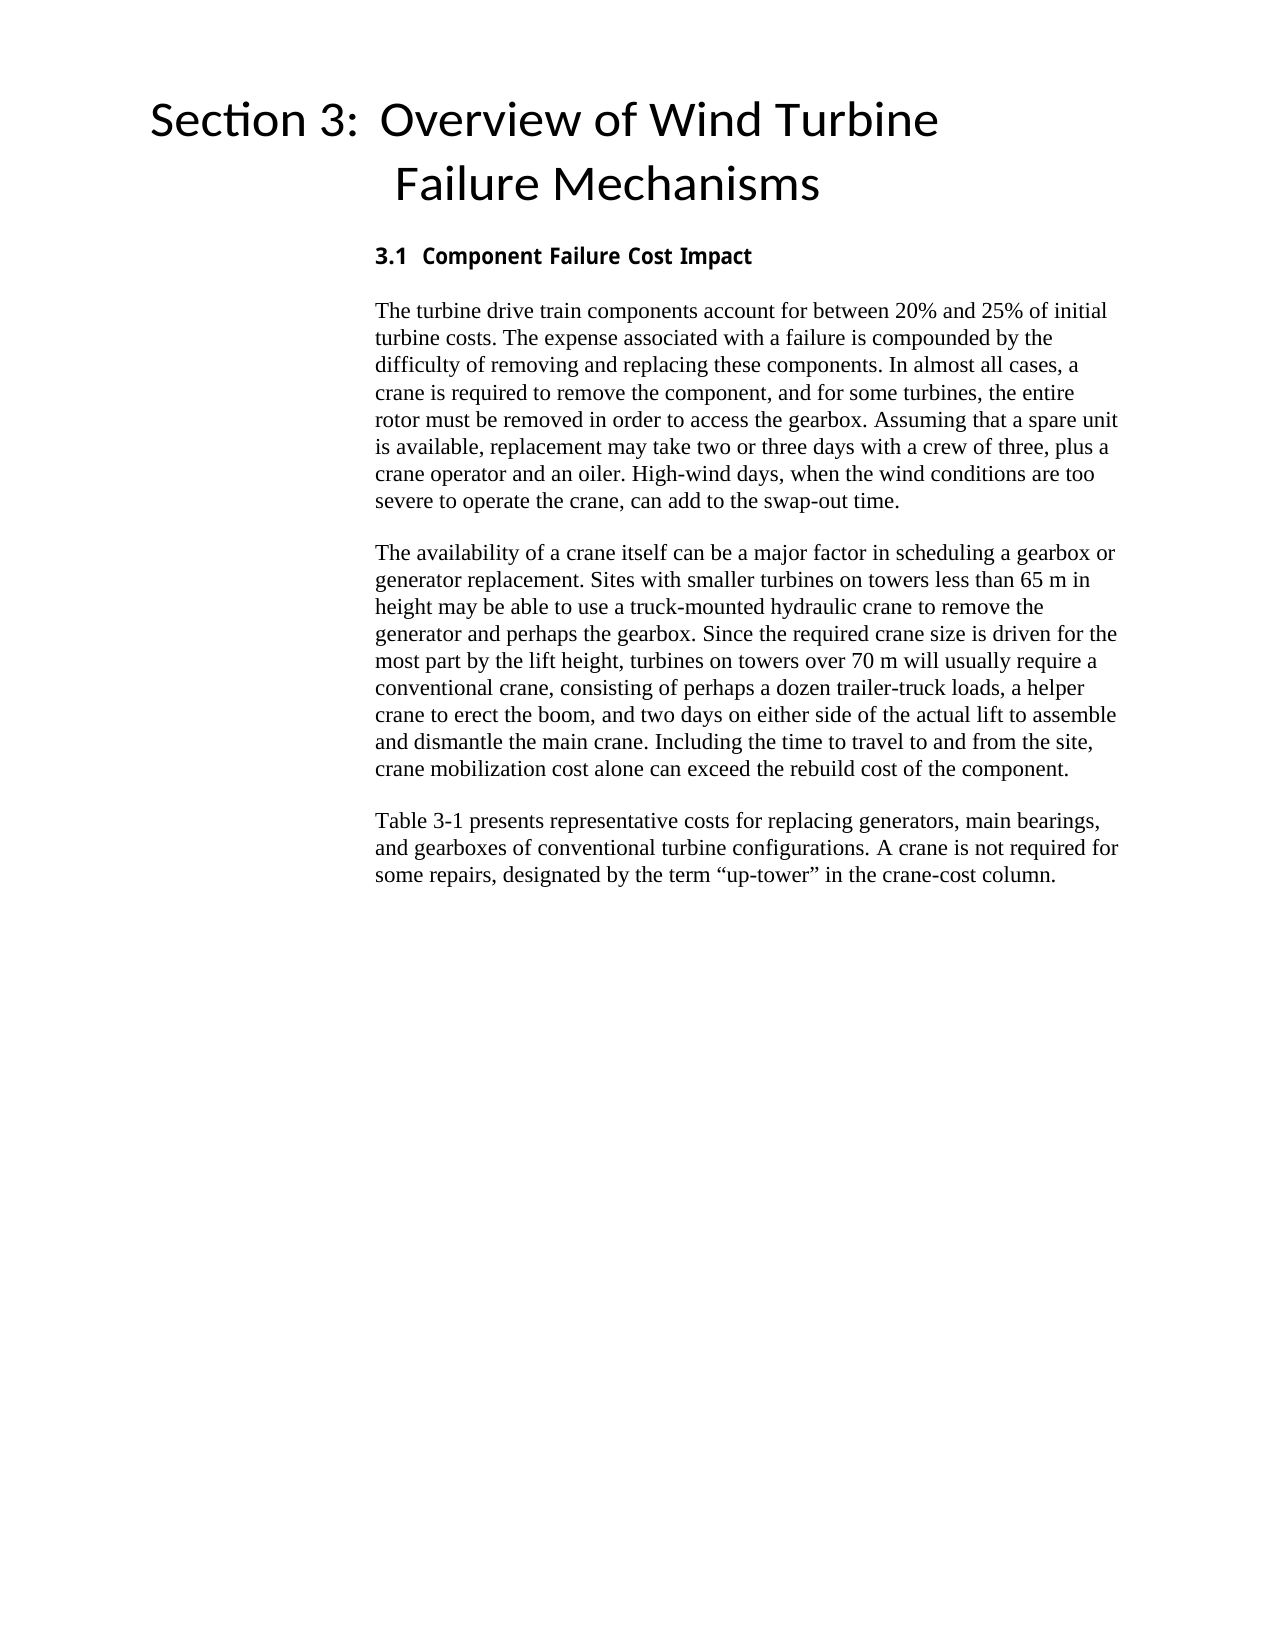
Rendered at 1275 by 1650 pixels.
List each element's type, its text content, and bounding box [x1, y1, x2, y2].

subtitle Section 3: Overview of Wind Turbine Failure Mechanisms [150, 88, 1084, 213]
subtitle Component Failure Cost Impact [375, 240, 1194, 271]
text Table 3-1 presents representative costs for replacing generators, main bearings, and gearboxes of conventional turbine configurations. A crane is not required for some repairs, designated by the term “up-tower” in the crane-cost column. [375, 807, 1119, 887]
text The availability of a crane itself can be a major factor in scheduling a gearbox or generator replacement. Sites with smaller turbines on towers less than 65 m in height may be able to use a truck-mounted hydraulic crane to remove the generator and perhaps the gearbox. Since the required crane size is driven for the most part by the lift height, turbines on towers over 70 m will usually require a conventional crane, consisting of perhaps a dozen trailer-truck loads, a helper crane to erect the boom, and two days on either side of the actual lift to assemble and dismantle the main crane. Including the time to travel to and from the site, crane mobilization cost alone can exceed the rebuild cost of the component. [375, 539, 1119, 782]
text The turbine drive train components account for between 20% and 25% of initial turbine costs. The expense associated with a failure is compounded by the difficulty of removing and replacing these components. In almost all cases, a crane is required to remove the component, and for some turbines, the entire rotor must be removed in order to access the gearbox. Assuming that a spare unit is available, replacement may take two or three days with a crew of three, plus a crane operator and an oiler. High-wind days, when the wind conditions are too severe to operate the crane, can add to the swap-out time. [375, 297, 1119, 513]
